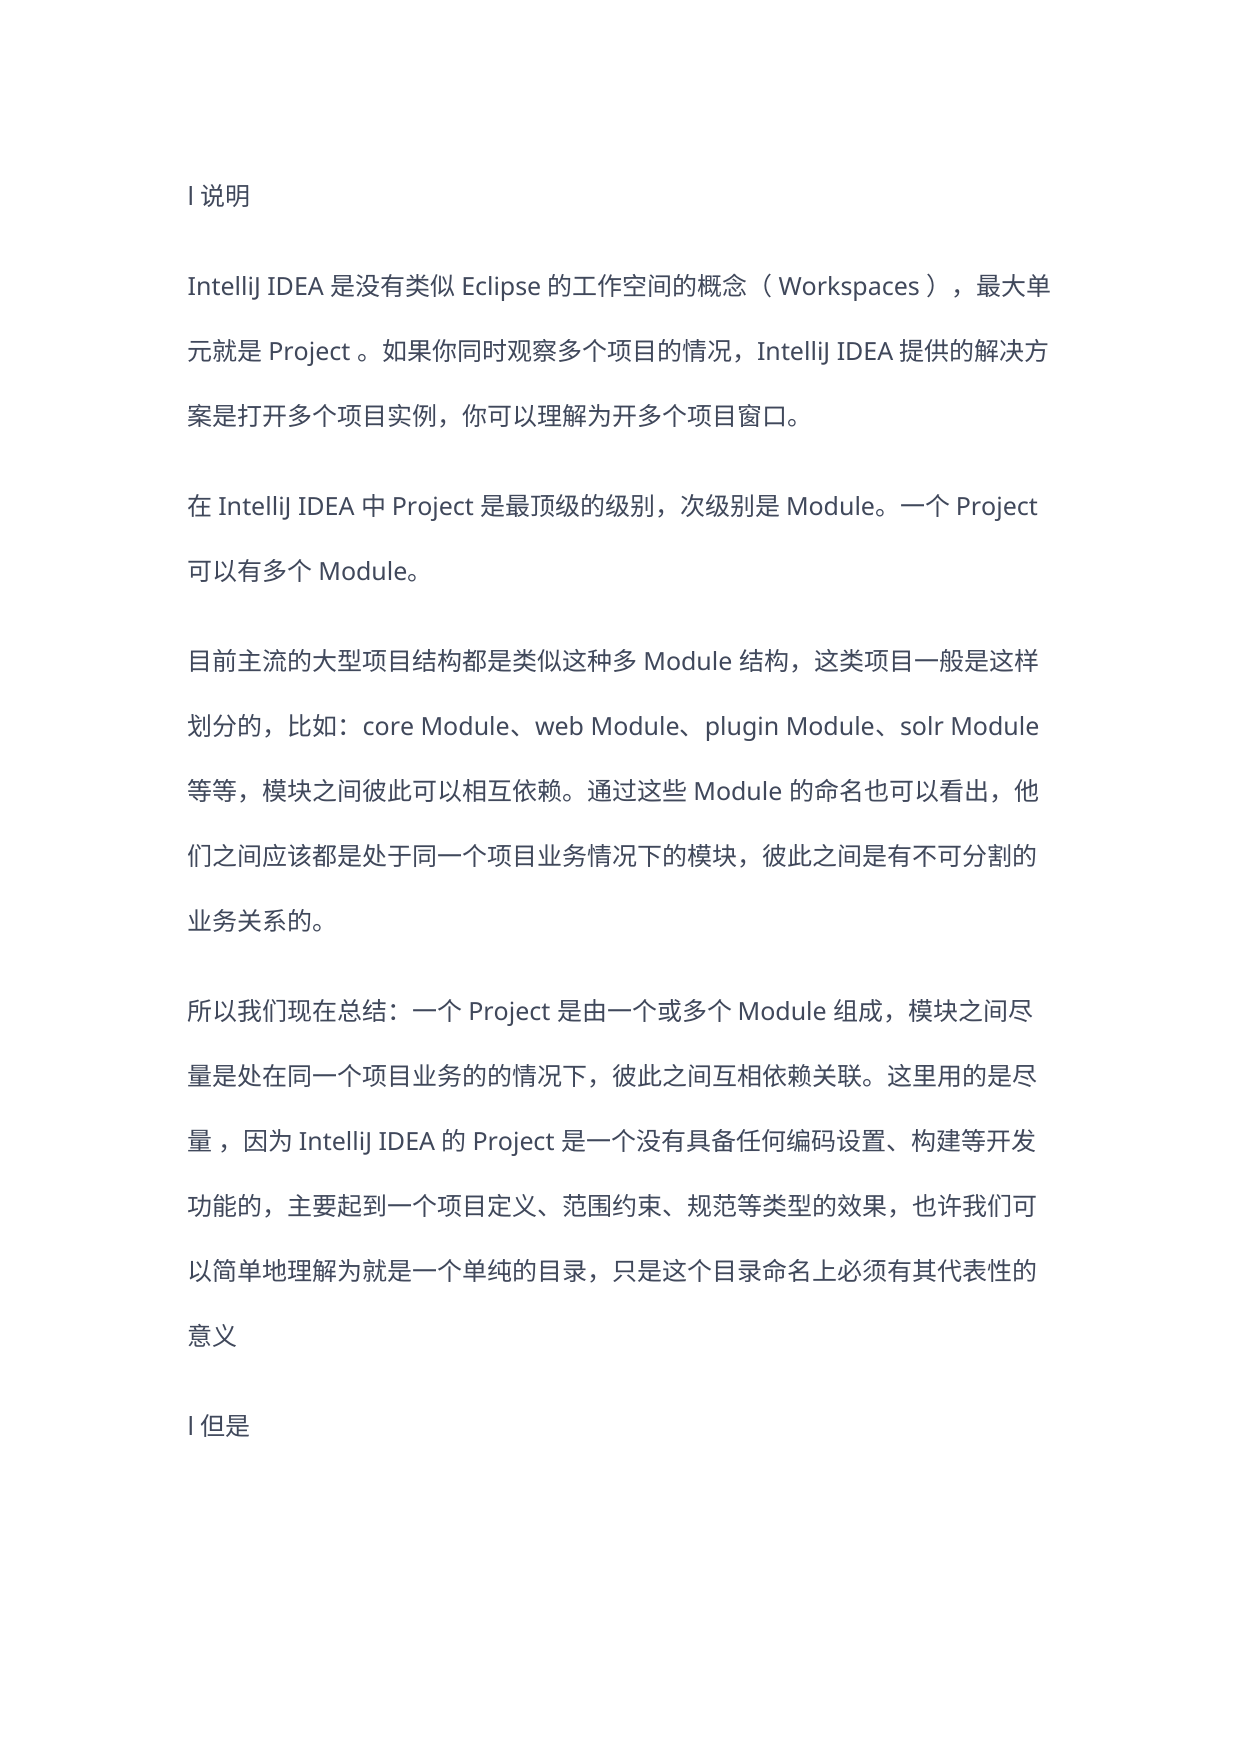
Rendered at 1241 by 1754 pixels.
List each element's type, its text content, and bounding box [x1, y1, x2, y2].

text l 但是 [187, 1392, 1053, 1457]
text l 说明 [187, 162, 1053, 227]
text 目前主流的大型项目结构都是类似这种多 Module 结构，这类项目一般是这样划分的，比如：core Module、web Module、plugin Module、solr Module 等等，模块之间彼此可以相互依赖。通过这些 Module 的命名也可以看出，他们之间应该都是处于同一个项目业务情况下的模块，彼此之间是有不可分割的业务关系的。 [187, 627, 1053, 952]
text 所以我们现在总结：一个 Project 是由一个或多个 Module 组成，模块之间尽量是处在同一个项目业务的的情况下，彼此之间互相依赖关联。这里用的是尽量 ，因为 IntelliJ IDEA 的 Project 是一个没有具备任何编码设置、构建等开发功能的，主要起到一个项目定义、范围约束、规范等类型的效果，也许我们可以简单地理解为就是一个单纯的目录，只是这个目录命名上必须有其代表性的意义 [187, 977, 1053, 1367]
text 在 IntelliJ IDEA 中 Project 是最顶级的级别，次级别是 Module。一个 Project可以有多个 Module。 [187, 472, 1053, 602]
text IntelliJ IDEA 是没有类似 Eclipse 的工作空间的概念（ Workspaces ），最大单元就是 Project 。如果你同时观察多个项目的情况，IntelliJ IDEA 提供的解决方案是打开多个项目实例，你可以理解为开多个项目窗口。 [187, 252, 1053, 447]
